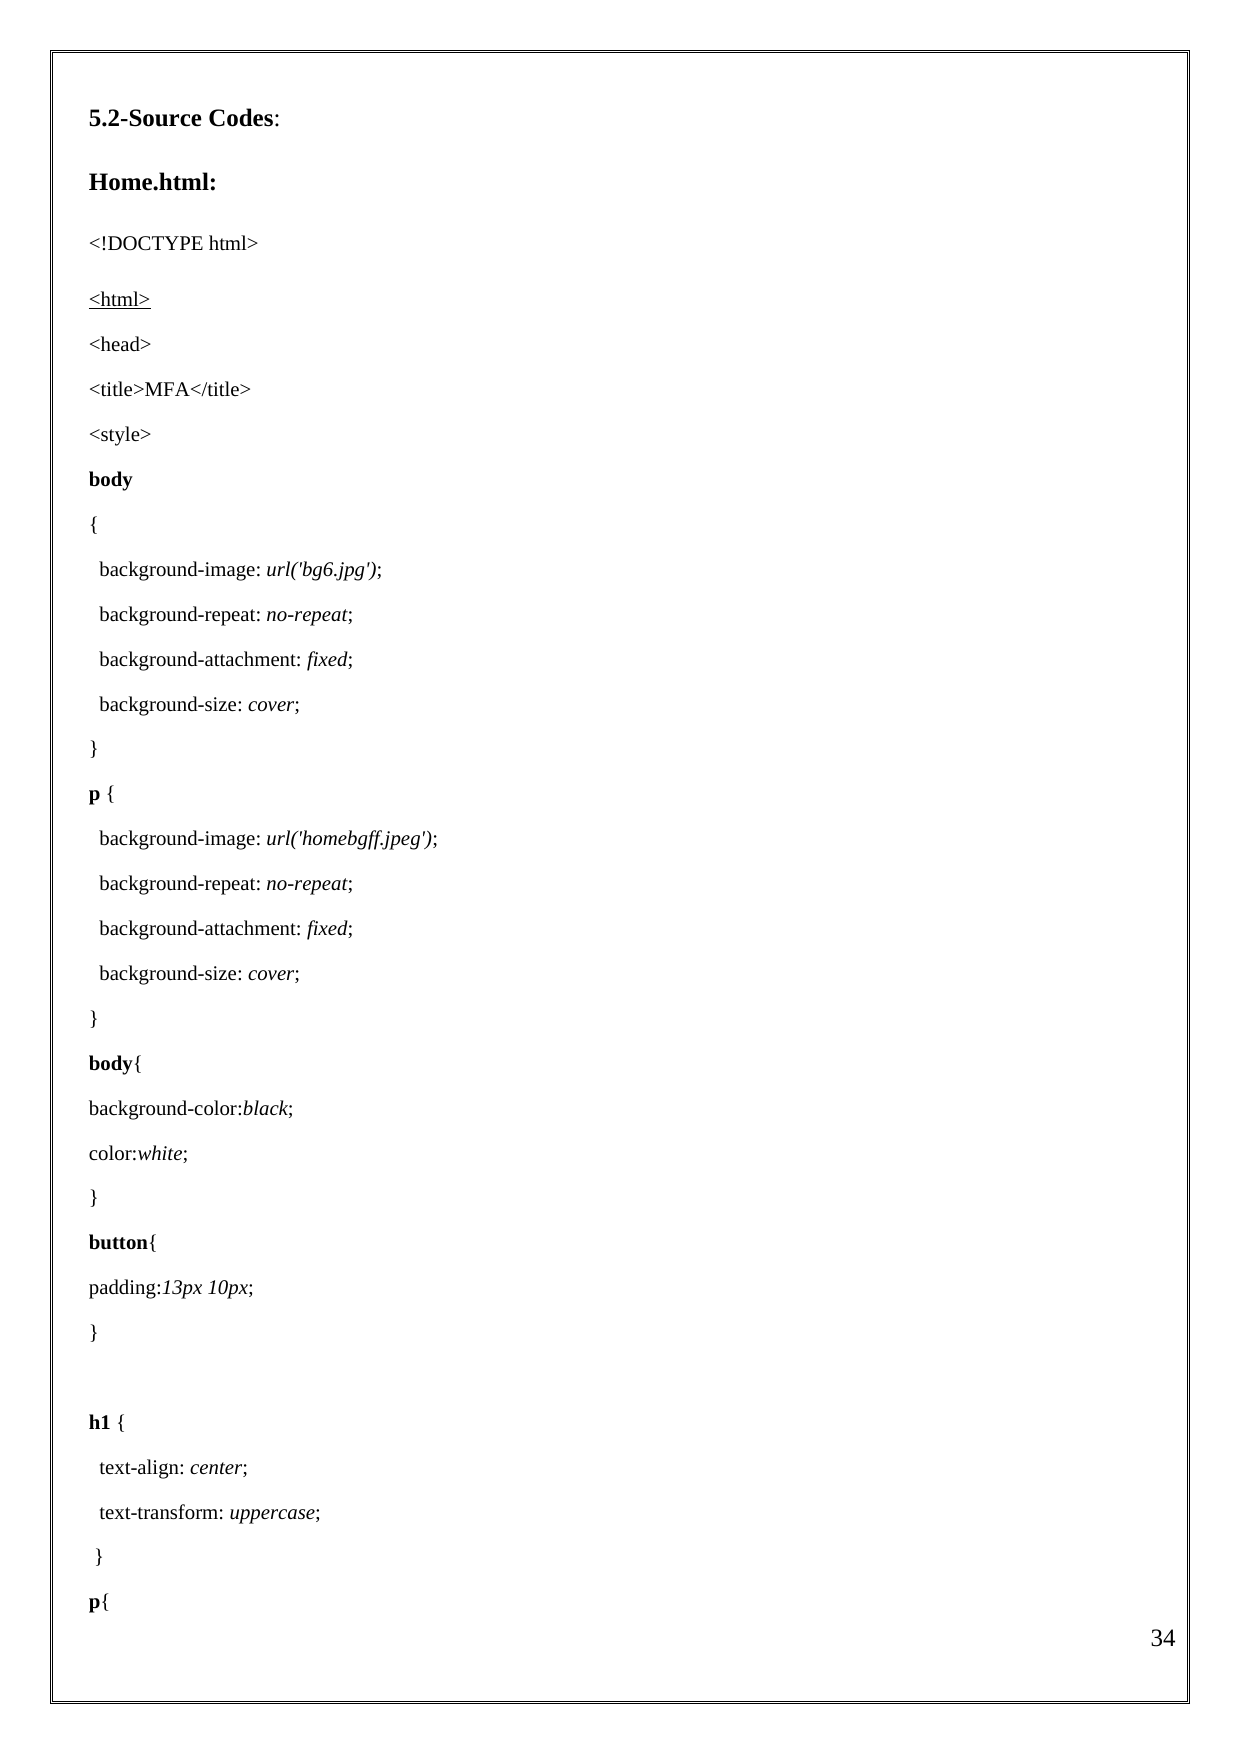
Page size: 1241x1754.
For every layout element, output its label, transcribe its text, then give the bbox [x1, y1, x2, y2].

text } [89, 1185, 1175, 1209]
text } [89, 1006, 1175, 1030]
text h1 { [89, 1410, 1175, 1434]
text background-size: cover; [89, 691, 1175, 716]
text padding:13px 10px; [89, 1275, 1175, 1299]
text p { [89, 781, 1175, 805]
text <style> [89, 422, 1175, 446]
text <title>MFA</title> [89, 377, 1175, 401]
text background-repeat: no-repeat; [89, 871, 1175, 895]
text color:white; [89, 1140, 1175, 1164]
text Home.html: [89, 167, 1175, 195]
text text-transform: uppercase; [89, 1499, 1175, 1524]
text <head> [89, 332, 1175, 356]
text text-align: center; [89, 1455, 1175, 1479]
text background-size: cover; [89, 961, 1175, 985]
text background-color:black; [89, 1096, 1175, 1119]
text { [89, 512, 1175, 536]
text background-image: url('homebgff.jpeg'); [89, 826, 1175, 850]
text } [89, 1544, 1175, 1568]
text background-image: url('bg6.jpg'); [89, 557, 1175, 581]
text body [89, 467, 1175, 491]
text background-attachment: fixed; [89, 647, 1175, 671]
text body{ [89, 1051, 1175, 1075]
text button{ [89, 1230, 1175, 1254]
text <html> [89, 287, 1175, 311]
text } [89, 736, 1175, 760]
text 5.2-Source Codes: [89, 103, 1175, 131]
text background-repeat: no-repeat; [89, 602, 1175, 626]
text background-attachment: fixed; [89, 916, 1175, 940]
text } [89, 1320, 1175, 1344]
text <!DOCTYPE html> [89, 231, 1175, 254]
text p{ [89, 1589, 1175, 1613]
